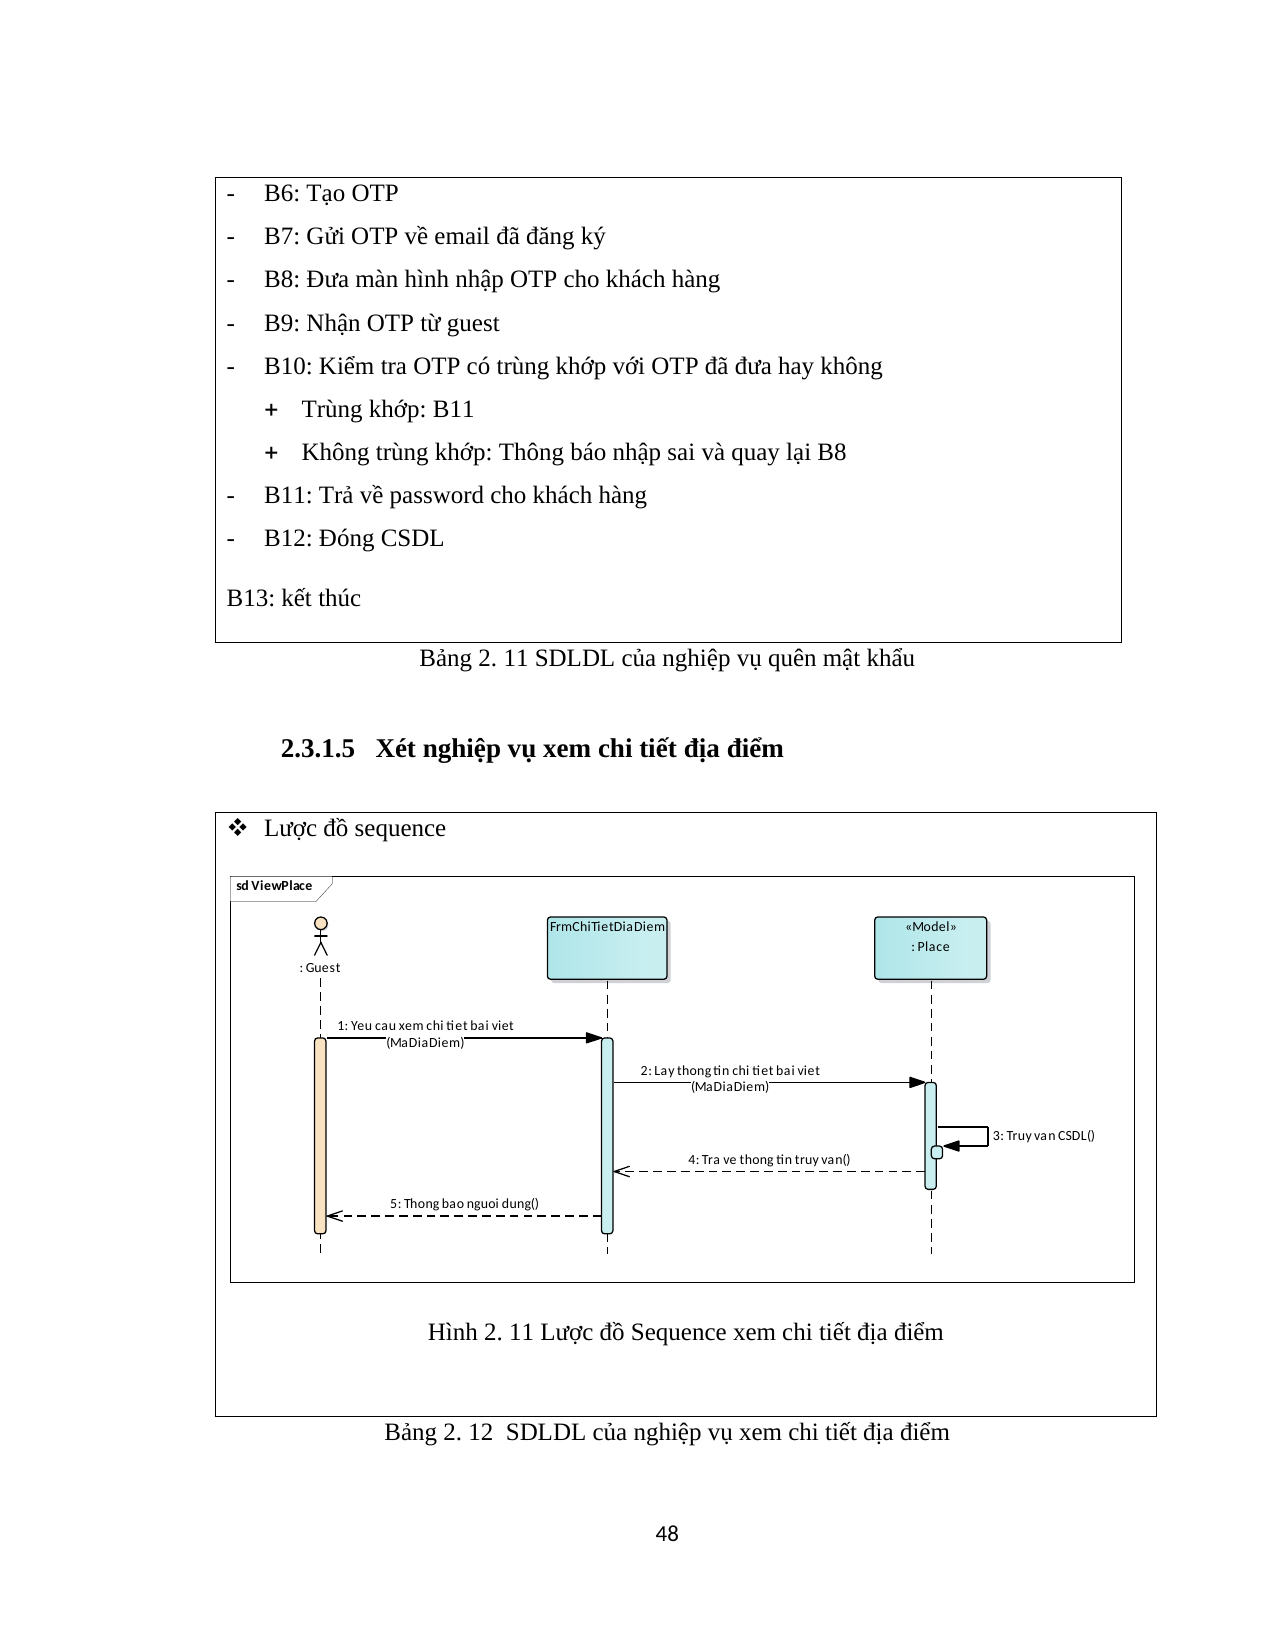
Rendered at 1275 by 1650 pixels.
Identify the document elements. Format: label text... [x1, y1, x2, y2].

text Bảng 2. 12 SDLDL của nghiệp vụ xem chi tiết địa điểm [177, 1417, 1157, 1446]
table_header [216, 178, 1121, 642]
text 2.3.1.5 Xét nghiệp vụ xem chi tiết địa điểm [281, 733, 1157, 764]
text Bảng 2. 11 SDLDL của nghiệp vụ quên mật khẩu [177, 643, 1157, 671]
table_header Lược đồ sequence Hình 2. 11 Lược đồ Sequence xem chi tiết địa điểm [216, 813, 1156, 1416]
